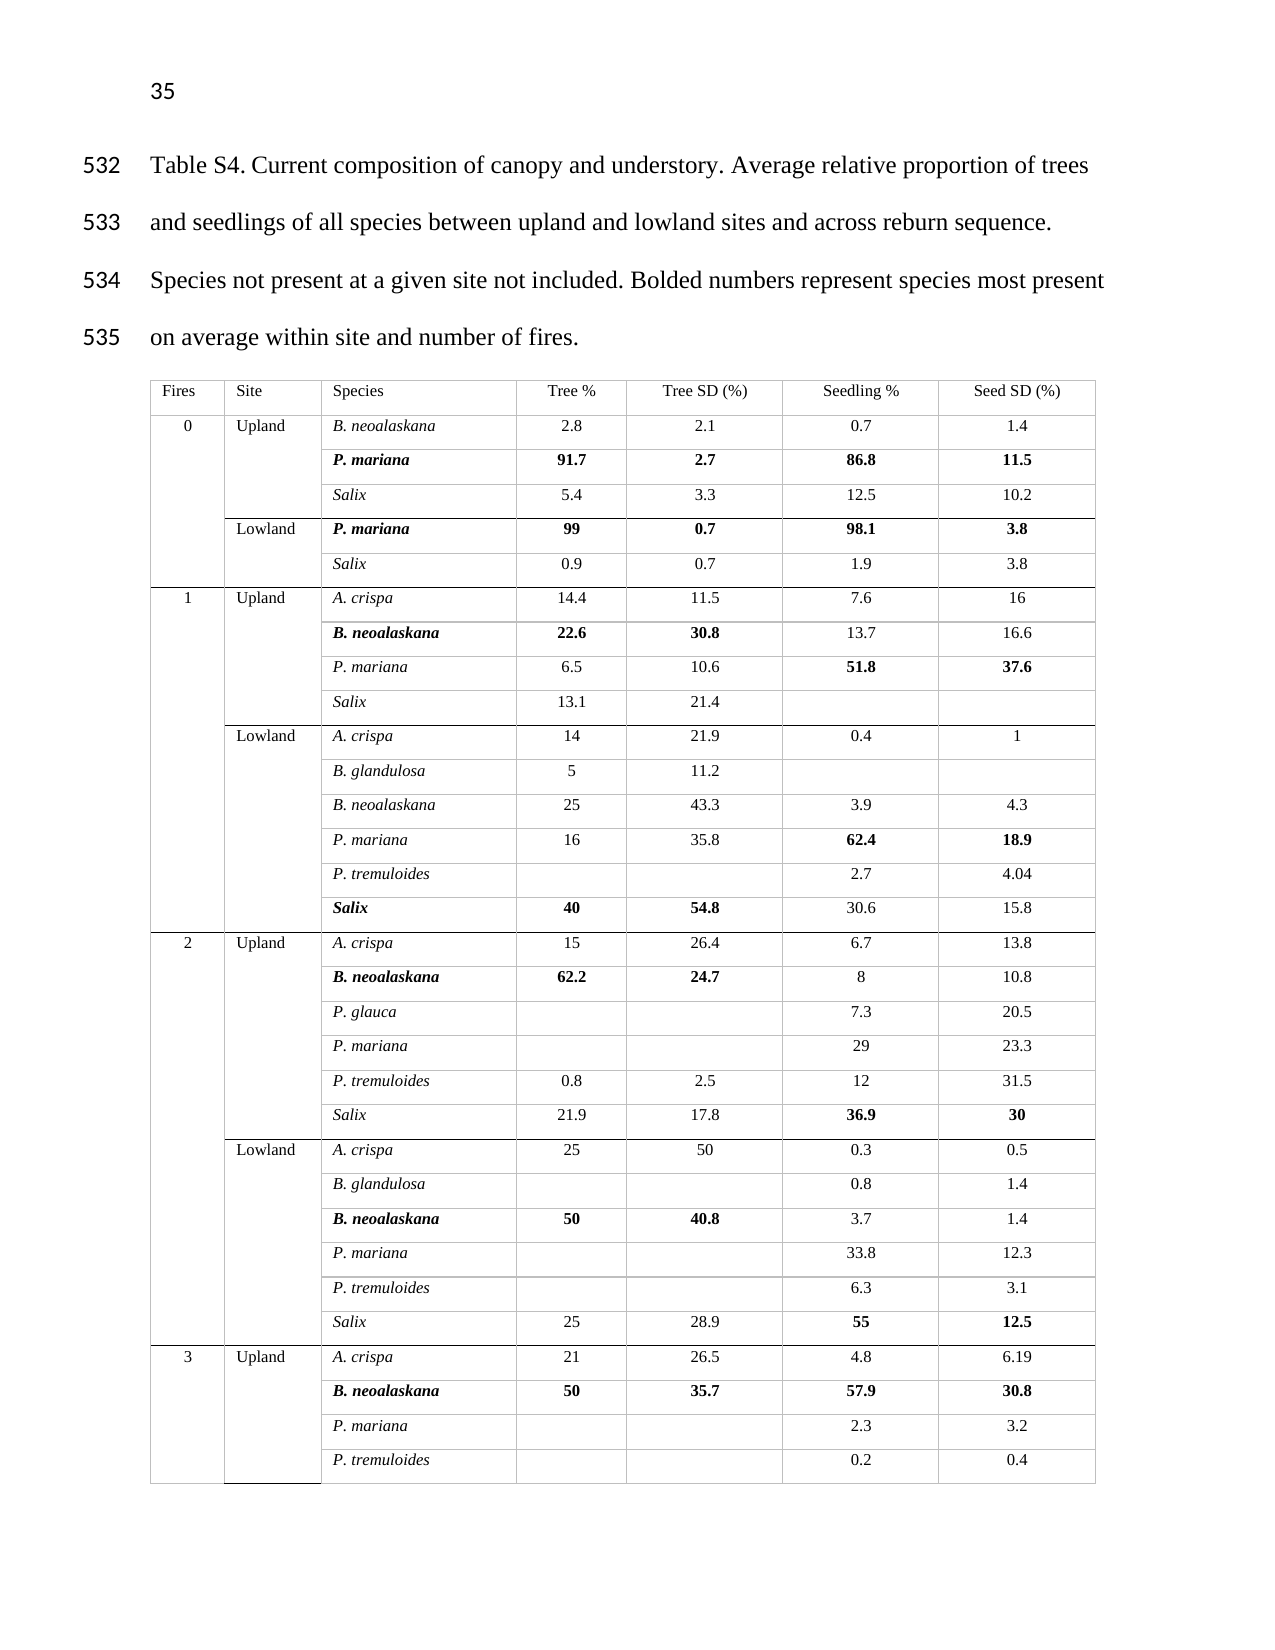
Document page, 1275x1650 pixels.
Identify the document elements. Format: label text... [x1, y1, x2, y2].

table_cell [627, 1415, 782, 1449]
table_cell Salix [322, 898, 516, 932]
table_cell 21.9 [627, 726, 782, 759]
table_cell 16.6 [939, 623, 1095, 656]
table_header Seedling % [783, 381, 938, 414]
table_cell [517, 1002, 626, 1035]
table_cell [783, 760, 938, 794]
table_cell P. tremuloides [322, 1450, 516, 1483]
table_cell 11.5 [627, 588, 782, 621]
table_cell 37.6 [939, 657, 1095, 690]
table_cell Salix [322, 554, 516, 587]
table_cell 3 [151, 1346, 224, 1483]
table_cell [517, 1415, 626, 1449]
table_cell [517, 864, 626, 897]
table_cell P. mariana [322, 829, 516, 863]
table_cell 55 [783, 1312, 938, 1345]
table_cell 6.5 [517, 657, 626, 690]
table_cell 21.4 [627, 691, 782, 725]
table_cell 62.4 [783, 829, 938, 863]
table_cell 98.1 [783, 519, 938, 552]
table_cell 6.19 [939, 1346, 1095, 1380]
table_cell 7.6 [783, 588, 938, 621]
table_cell 13.7 [783, 623, 938, 656]
table_cell 25 [517, 795, 626, 828]
table_cell P. mariana [322, 1243, 516, 1276]
table_cell 23.3 [939, 1036, 1095, 1069]
table_cell 26.5 [627, 1346, 782, 1380]
table_cell Salix [322, 485, 516, 518]
table_cell B. neoalaskana [322, 967, 516, 1001]
table_cell 10.6 [627, 657, 782, 690]
table_cell Upland [225, 416, 321, 518]
table_cell [783, 691, 938, 725]
table_cell 16 [939, 588, 1095, 621]
table_cell [627, 1002, 782, 1035]
table_cell 24.7 [627, 967, 782, 1001]
table_cell B. neoalaskana [322, 623, 516, 656]
table_cell 2.5 [627, 1071, 782, 1104]
table_cell 57.9 [783, 1381, 938, 1414]
table_cell P. tremuloides [322, 1278, 516, 1311]
table_cell 50 [627, 1140, 782, 1173]
table_cell 11.5 [939, 450, 1095, 483]
table_cell P. tremuloides [322, 864, 516, 897]
table_cell 4.04 [939, 864, 1095, 897]
table_cell A. crispa [322, 726, 516, 759]
table_cell 0.3 [783, 1140, 938, 1173]
table_header Fires [151, 381, 224, 414]
table_cell 36.9 [783, 1105, 938, 1138]
table_cell 0.4 [783, 726, 938, 759]
table_cell 12.5 [783, 485, 938, 518]
table_cell [627, 1278, 782, 1311]
table_cell 12.3 [939, 1243, 1095, 1276]
table_cell B. neoalaskana [322, 1381, 516, 1414]
table_cell [627, 1036, 782, 1069]
table_cell [517, 1278, 626, 1311]
table_cell 13.1 [517, 691, 626, 725]
table_cell 3.8 [939, 554, 1095, 587]
table_cell [517, 1450, 626, 1483]
table_cell 10.2 [939, 485, 1095, 518]
table_cell 10.8 [939, 967, 1095, 1001]
table_cell 8 [783, 967, 938, 1001]
table_cell [627, 1243, 782, 1276]
table_cell 0.5 [939, 1140, 1095, 1173]
table_cell P. mariana [322, 519, 516, 552]
table_cell 3.8 [939, 519, 1095, 552]
table_cell B. neoalaskana [322, 795, 516, 828]
table_cell 99 [517, 519, 626, 552]
table_cell 7.3 [783, 1002, 938, 1035]
table_cell Upland [225, 1346, 321, 1483]
table_cell Salix [322, 1105, 516, 1138]
table_cell A. crispa [322, 588, 516, 621]
table_cell P. glauca [322, 1002, 516, 1035]
table_cell 51.8 [783, 657, 938, 690]
table_header Species [322, 381, 516, 414]
table_cell 15 [517, 933, 626, 966]
table_cell 1.9 [783, 554, 938, 587]
table_cell 3.1 [939, 1278, 1095, 1311]
table_cell [939, 691, 1095, 725]
table_cell 1 [151, 588, 224, 932]
table_header Tree SD (%) [627, 381, 782, 414]
table_cell 0.7 [627, 554, 782, 587]
table_cell Upland [225, 933, 321, 1138]
table_header Seed SD (%) [939, 381, 1095, 414]
table_cell 30.6 [783, 898, 938, 932]
table_cell B. glandulosa [322, 760, 516, 794]
table_cell 0.4 [939, 1450, 1095, 1483]
table_cell 3.9 [783, 795, 938, 828]
table_cell B. neoalaskana [322, 416, 516, 449]
table_cell 2.3 [783, 1415, 938, 1449]
table_cell 43.3 [627, 795, 782, 828]
table_cell [517, 1243, 626, 1276]
table_cell P. mariana [322, 1415, 516, 1449]
table_cell 28.9 [627, 1312, 782, 1345]
table_cell 14 [517, 726, 626, 759]
table_cell 0.7 [783, 416, 938, 449]
table_cell 31.5 [939, 1071, 1095, 1104]
table_cell 21 [517, 1346, 626, 1380]
table_cell A. crispa [322, 1140, 516, 1173]
table_cell 26.4 [627, 933, 782, 966]
table_cell 86.8 [783, 450, 938, 483]
table_cell 30 [939, 1105, 1095, 1138]
table_cell 62.2 [517, 967, 626, 1001]
table_cell B. neoalaskana [322, 1209, 516, 1242]
table_cell 50 [517, 1209, 626, 1242]
table_cell Lowland [225, 519, 321, 587]
table_cell 2.1 [627, 416, 782, 449]
table_cell 0.8 [517, 1071, 626, 1104]
table_cell [627, 1174, 782, 1207]
table_cell 3.3 [627, 485, 782, 518]
table_cell 11.2 [627, 760, 782, 794]
table_cell 30.8 [627, 623, 782, 656]
table_cell 1.4 [939, 1209, 1095, 1242]
table_cell 1.4 [939, 416, 1095, 449]
table_cell 3.7 [783, 1209, 938, 1242]
table_cell A. crispa [322, 1346, 516, 1380]
table_cell [627, 864, 782, 897]
table_cell 35.8 [627, 829, 782, 863]
table_cell 33.8 [783, 1243, 938, 1276]
table_cell [939, 760, 1095, 794]
table_cell 6.7 [783, 933, 938, 966]
table_cell A. crispa [322, 933, 516, 966]
table_cell 5.4 [517, 485, 626, 518]
table_cell 54.8 [627, 898, 782, 932]
table_header Site [225, 381, 321, 414]
table_cell 2.7 [627, 450, 782, 483]
table_cell Lowland [225, 726, 321, 932]
table_cell 2 [151, 933, 224, 1345]
table_cell 0.8 [783, 1174, 938, 1207]
table_cell 35.7 [627, 1381, 782, 1414]
table_cell 0.2 [783, 1450, 938, 1483]
table_cell P. mariana [322, 657, 516, 690]
table_cell 15.8 [939, 898, 1095, 932]
table_cell 2.7 [783, 864, 938, 897]
table_cell P. mariana [322, 450, 516, 483]
table_cell P. tremuloides [322, 1071, 516, 1104]
table_cell 21.9 [517, 1105, 626, 1138]
table_cell 20.5 [939, 1002, 1095, 1035]
table_cell 4.8 [783, 1346, 938, 1380]
table_cell 91.7 [517, 450, 626, 483]
table_cell 12 [783, 1071, 938, 1104]
table_cell 6.3 [783, 1278, 938, 1311]
table_cell P. mariana [322, 1036, 516, 1069]
table_cell B. glandulosa [322, 1174, 516, 1207]
table_cell 25 [517, 1140, 626, 1173]
table_cell 40.8 [627, 1209, 782, 1242]
table_cell 17.8 [627, 1105, 782, 1138]
table_cell 16 [517, 829, 626, 863]
table_cell 5 [517, 760, 626, 794]
text Table S4. Current composition of canopy and understory. Average relative proportion of trees and seedlings of all species between upland and lowland sites and across reburn sequence. Species not present at a given site not included. Bolded numbers represent species most present on average within site and number of fires. [150, 150, 1125, 351]
table_cell Upland [225, 588, 321, 725]
table_cell [517, 1174, 626, 1207]
table_cell 25 [517, 1312, 626, 1345]
table_cell 3.2 [939, 1415, 1095, 1449]
table_cell 12.5 [939, 1312, 1095, 1345]
table_cell 2.8 [517, 416, 626, 449]
table_cell 14.4 [517, 588, 626, 621]
table_cell Lowland [225, 1140, 321, 1345]
table_cell 18.9 [939, 829, 1095, 863]
table_cell 29 [783, 1036, 938, 1069]
table_cell 22.6 [517, 623, 626, 656]
table_cell 40 [517, 898, 626, 932]
table_cell Salix [322, 691, 516, 725]
table_cell 0 [151, 416, 224, 587]
table_cell 1 [939, 726, 1095, 759]
table_cell 30.8 [939, 1381, 1095, 1414]
table_cell 0.9 [517, 554, 626, 587]
table_cell [627, 1450, 782, 1483]
table_cell 13.8 [939, 933, 1095, 966]
table_cell 50 [517, 1381, 626, 1414]
table_cell 1.4 [939, 1174, 1095, 1207]
table_cell Salix [322, 1312, 516, 1345]
table_header Tree % [517, 381, 626, 414]
table_cell 0.7 [627, 519, 782, 552]
table_cell 4.3 [939, 795, 1095, 828]
table_cell [517, 1036, 626, 1069]
